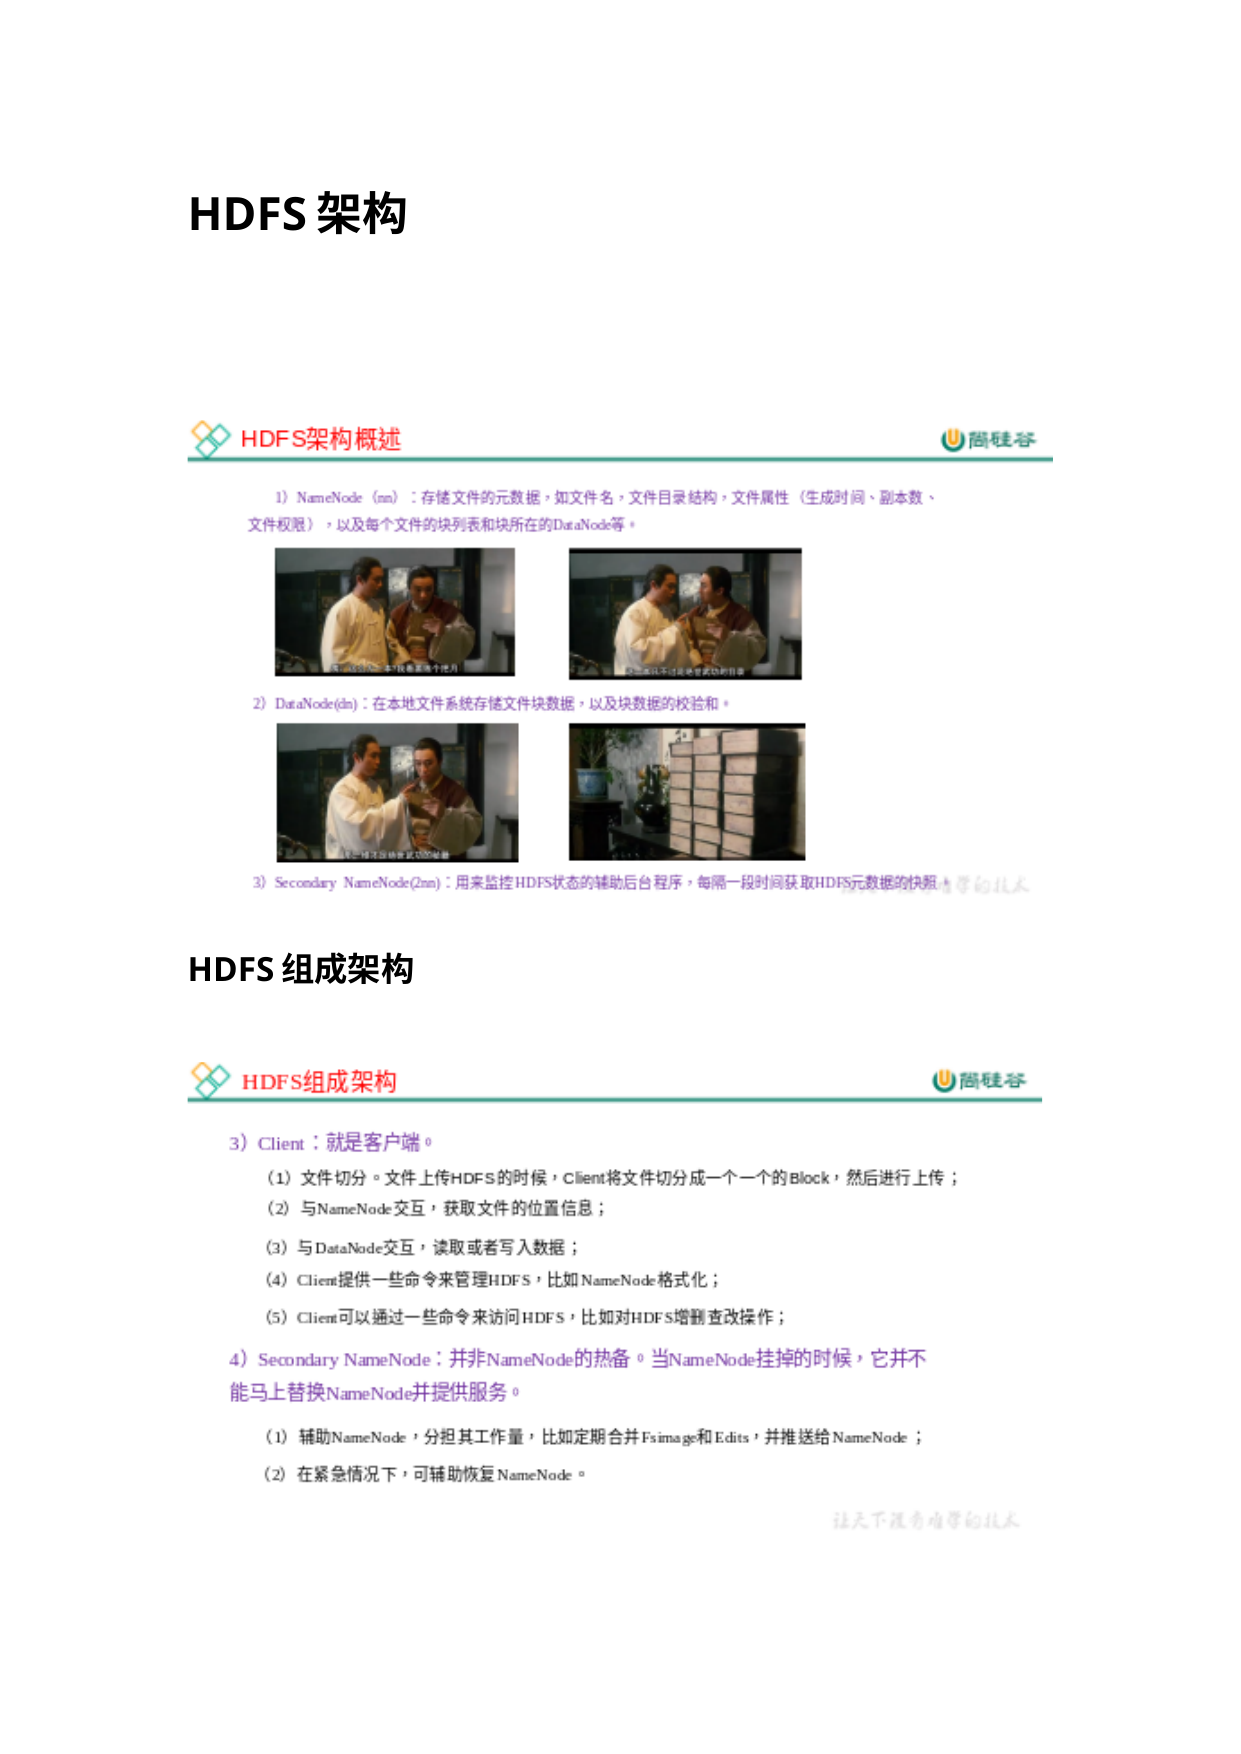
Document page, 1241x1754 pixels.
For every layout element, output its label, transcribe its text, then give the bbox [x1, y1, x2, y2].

subtitle HDFS架构 [187, 162, 1053, 259]
subtitle HDFS组成架构 [187, 935, 1053, 1000]
